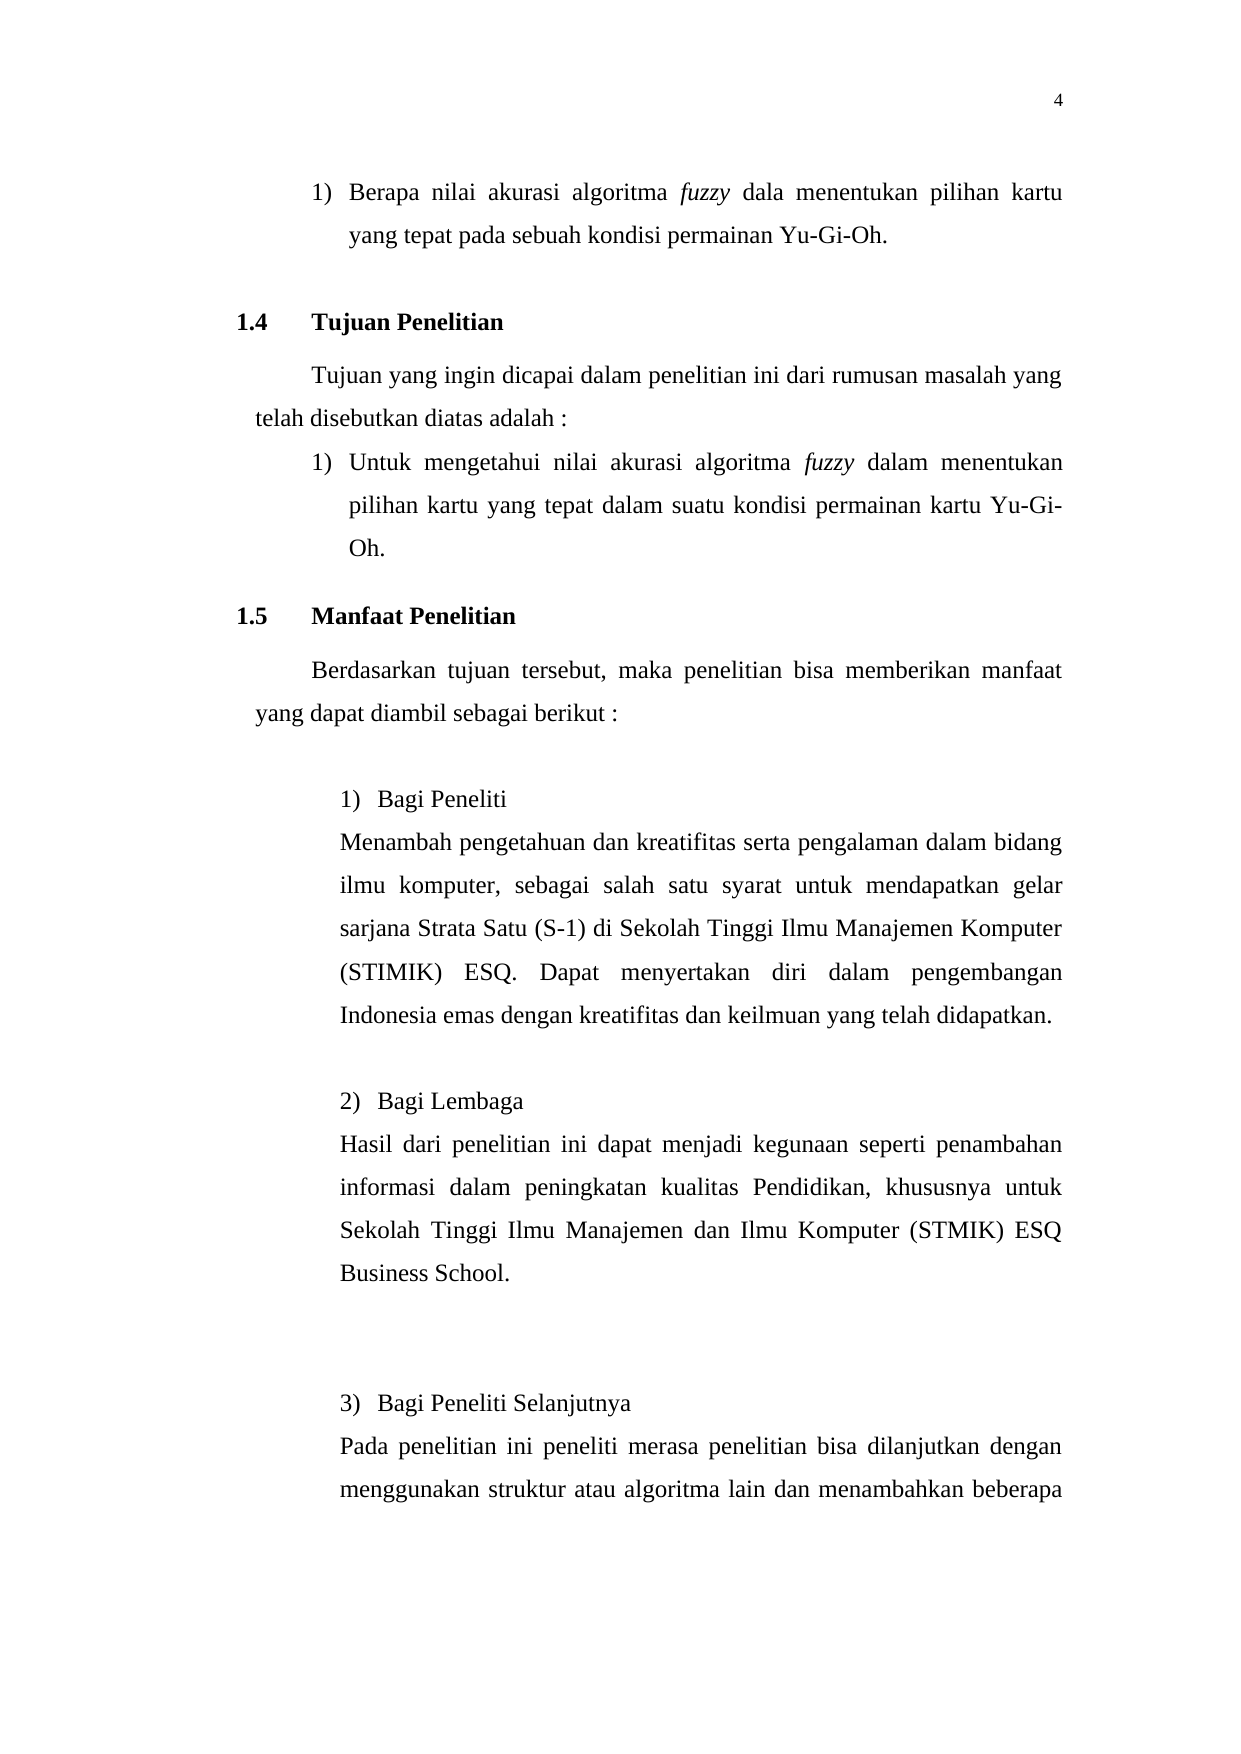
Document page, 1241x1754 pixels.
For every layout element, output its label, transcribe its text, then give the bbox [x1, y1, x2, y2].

list Untuk mengetahui nilai akurasi algoritma fuzzy dalam menentukan pilihan kartu yang tepat dalam suatu kondisi permainan kartu Yu-Gi-Oh. [311, 447, 1063, 562]
text Menambah pengetahuan dan kreatifitas serta pengalaman dalam bidang ilmu komputer, sebagai salah satu syarat untuk mendapatkan gelar sarjana Strata Satu (S-1) di Sekolah Tinggi Ilmu Manajemen Komputer (STIMIK) ESQ. Dapat menyertakan diri dalam pengembangan Indonesia emas dengan kreatifitas dan keilmuan yang telah didapatkan. [339, 827, 1063, 1028]
subtitle Manfaat Penelitian [236, 601, 1063, 630]
text Berdasarkan tujuan tersebut, maka penelitian bisa memberikan manfaat yang dapat diambil sebagai berikut : [255, 655, 1063, 727]
list Bagi Lembaga [339, 1086, 1063, 1115]
text Hasil dari penelitian ini dapat menjadi kegunaan seperti penambahan informasi dalam peningkatan kualitas Pendidikan, khususnya untuk Sekolah Tinggi Ilmu Manajemen dan Ilmu Komputer (STMIK) ESQ Business School. [339, 1129, 1063, 1287]
subtitle Tujuan Penelitian [236, 307, 1063, 335]
list Bagi Peneliti Selanjutnya [339, 1388, 1063, 1417]
text Tujuan yang ingin dicapai dalam penelitian ini dari rumusan masalah yang telah disebutkan diatas adalah : [255, 360, 1063, 432]
list Bagi Peneliti [339, 784, 1063, 813]
list Berapa nilai akurasi algoritma fuzzy dala menentukan pilihan kartu yang tepat pada sebuah kondisi permainan Yu-Gi-Oh. [311, 177, 1063, 249]
